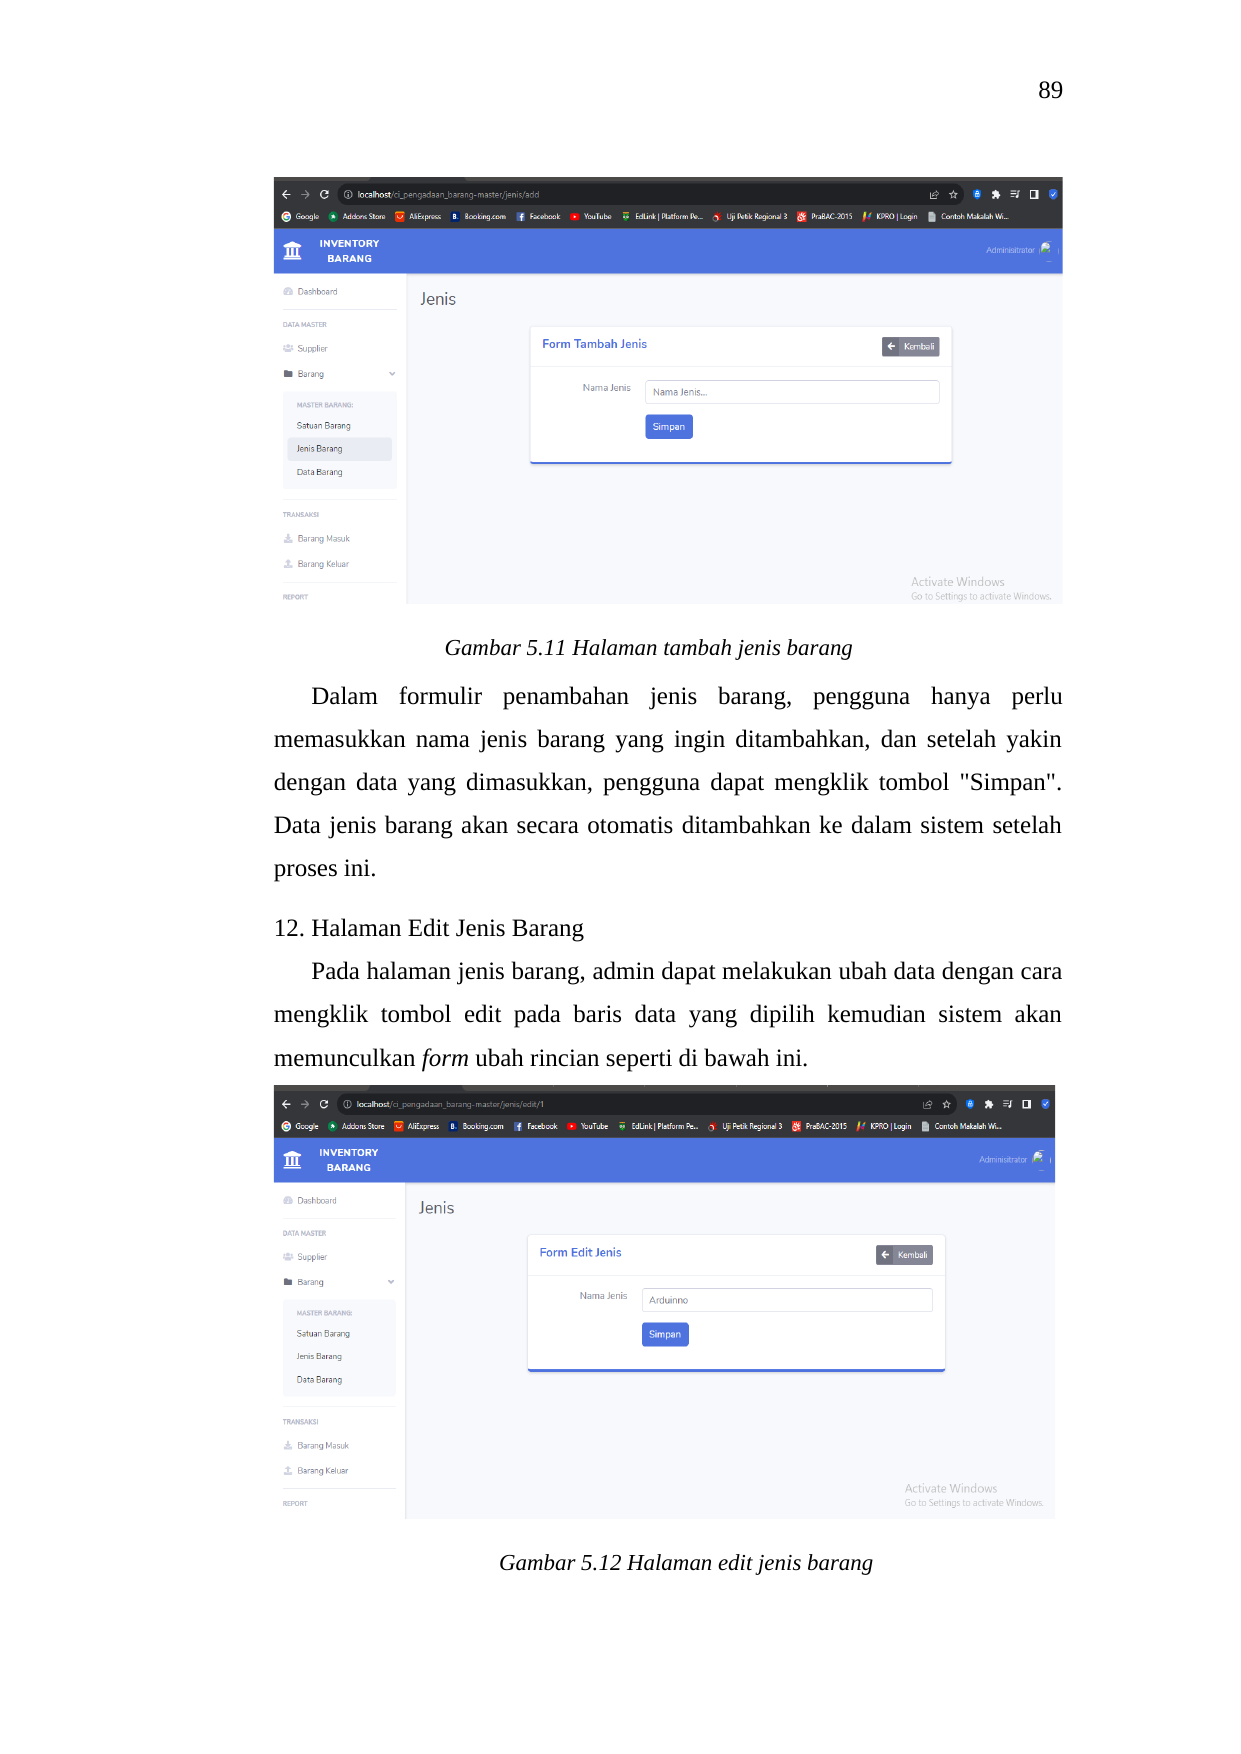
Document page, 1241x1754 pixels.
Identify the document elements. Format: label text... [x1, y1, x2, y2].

picture [273, 177, 1063, 604]
text Gambar 5.12 Halaman edit jenis barang [236, 1549, 1063, 1576]
text Dalam formulir penambahan jenis barang, pengguna hanya perlu memasukkan nama jenis barang yang ingin ditambahkan, dan setelah yakin dengan data yang dimasukkan, pengguna dapat mengklik tombol "Simpan". Data jenis barang akan secara otomatis ditambahkan ke dalam sistem setelah proses ini. [274, 681, 1063, 882]
text Gambar 5.11 Halaman tambah jenis barang [236, 634, 1063, 660]
picture [273, 1085, 1056, 1519]
list Halaman Edit Jenis Barang [274, 913, 1063, 942]
text Pada halaman jenis barang, admin dapat melakukan ubah data dengan cara mengklik tombol edit pada baris data yang dipilih kemudian sistem akan memunculkan form ubah rincian seperti di bawah ini. [274, 956, 1063, 1071]
